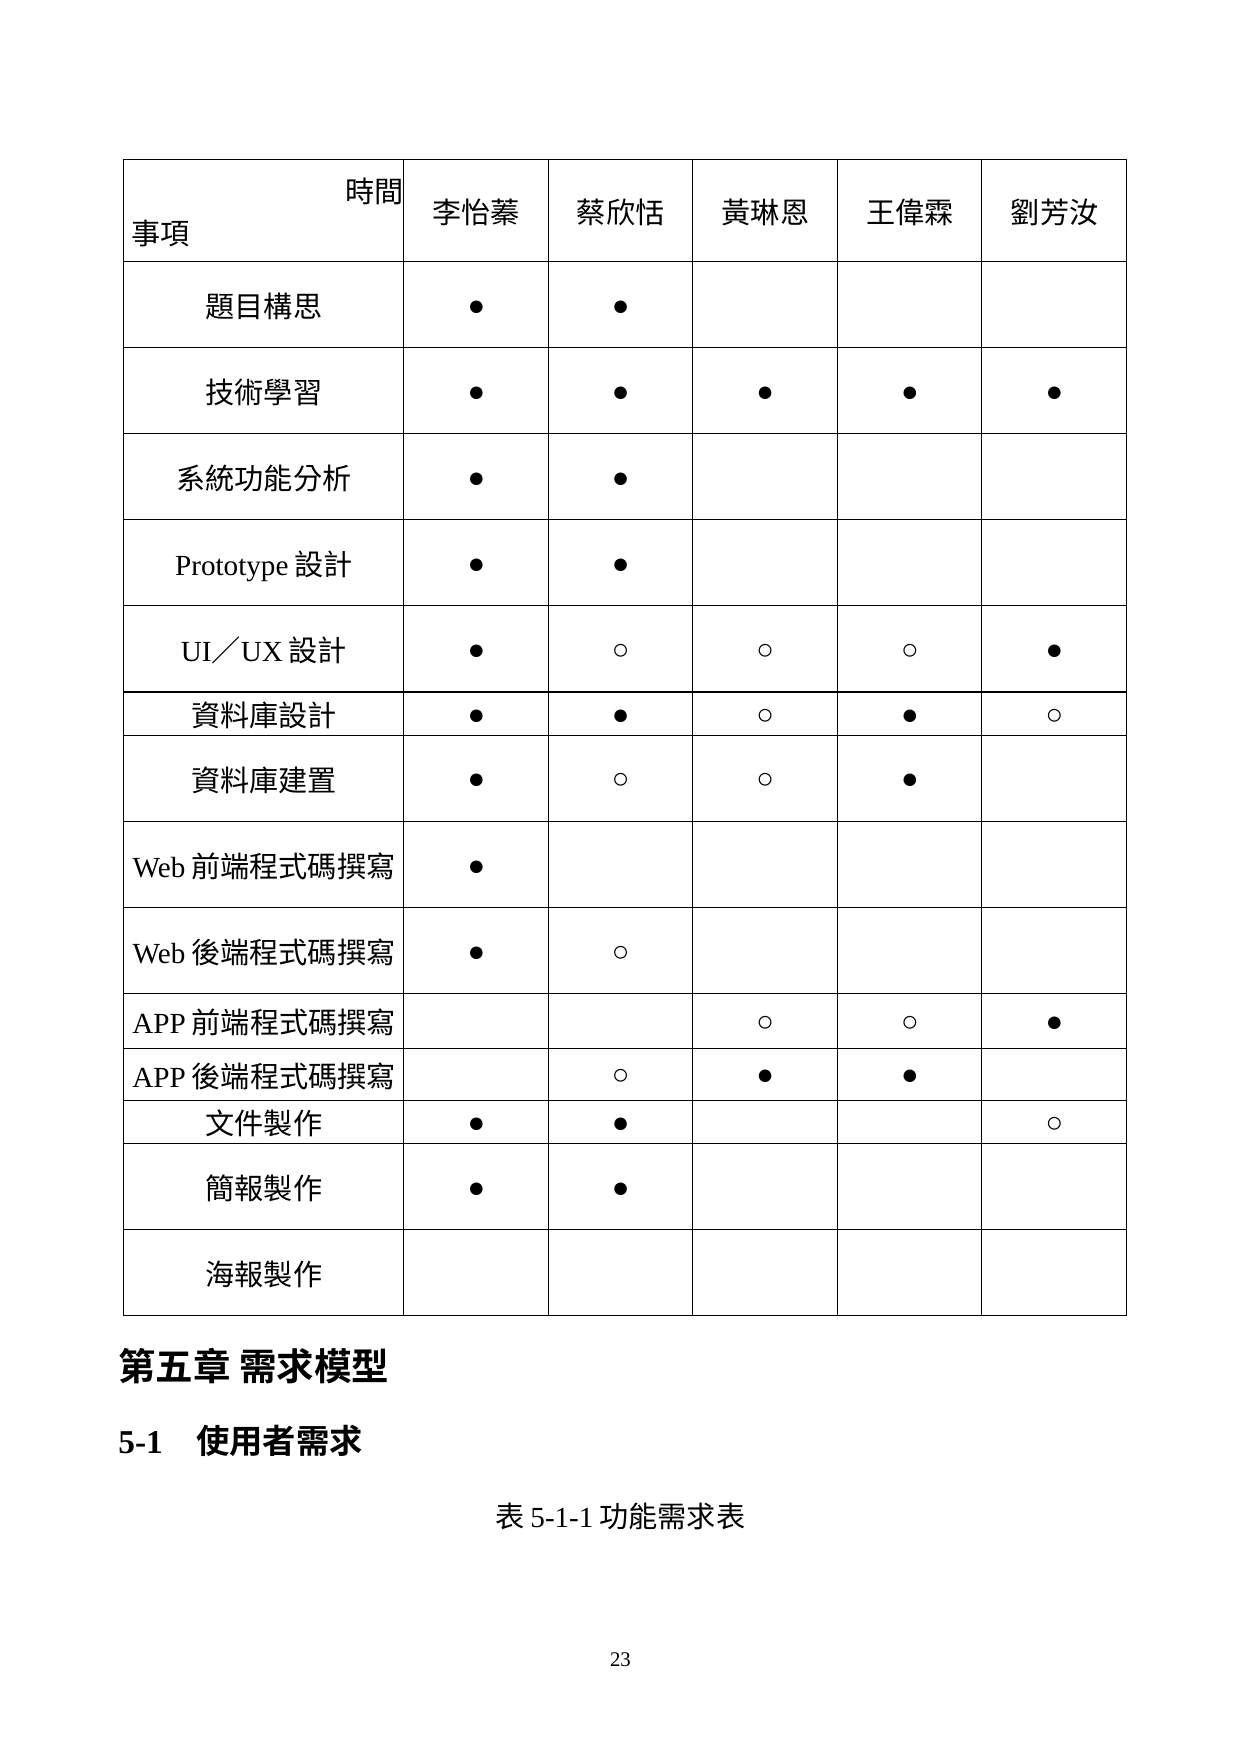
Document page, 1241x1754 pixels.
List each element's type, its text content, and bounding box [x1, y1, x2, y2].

table_cell [982, 908, 1126, 993]
table_cell [982, 822, 1126, 907]
table_cell ● [404, 736, 548, 821]
table_header 蔡欣恬 [549, 160, 692, 261]
table_cell [838, 520, 981, 605]
table_cell 文件製作 [124, 1101, 403, 1143]
table_cell [982, 1230, 1126, 1315]
text 第五章 需求模型 [118, 127, 1122, 1402]
table_cell ○ [838, 994, 981, 1048]
table_cell ○ [693, 606, 837, 691]
table_cell ● [404, 822, 548, 907]
table_cell 題目構思 [124, 262, 403, 347]
table_cell [693, 1101, 837, 1143]
text 5-1 使用者需求 [118, 1402, 1122, 1477]
table_cell [693, 520, 837, 605]
table_cell ○ [693, 693, 837, 735]
table_cell [982, 520, 1126, 605]
table_cell ● [404, 262, 548, 347]
table_cell ● [404, 1101, 548, 1143]
table_cell ● [838, 1049, 981, 1100]
table_cell ● [838, 348, 981, 433]
table_cell ● [838, 693, 981, 735]
table_cell [838, 1144, 981, 1229]
table_cell [404, 1049, 548, 1100]
table_header 黃琳恩 [693, 160, 837, 261]
table_cell [838, 262, 981, 347]
table_cell ● [549, 520, 692, 605]
table_cell [838, 908, 981, 993]
table_cell ○ [693, 736, 837, 821]
table_cell UI／UX設計 [124, 606, 403, 691]
table_cell [404, 1230, 548, 1315]
table_cell ● [549, 262, 692, 347]
table_cell [549, 822, 692, 907]
table_cell [982, 262, 1126, 347]
table_cell 簡報製作 [124, 1144, 403, 1229]
table_cell 資料庫設計 [124, 693, 403, 735]
table_cell ● [693, 1049, 837, 1100]
table_cell [982, 1144, 1126, 1229]
table_cell 技術學習 [124, 348, 403, 433]
table_cell ● [404, 348, 548, 433]
table_cell [838, 1101, 981, 1143]
table_cell ● [404, 908, 548, 993]
table_cell [549, 1230, 692, 1315]
table_cell [693, 908, 837, 993]
table_cell [693, 262, 837, 347]
table_cell ● [549, 1144, 692, 1229]
table_header 劉芳汝 [982, 160, 1126, 261]
table_cell 系統功能分析 [124, 434, 403, 519]
table_cell [838, 434, 981, 519]
table_cell [693, 434, 837, 519]
table_cell APP前端程式碼撰寫 [124, 994, 403, 1048]
table_cell ● [838, 736, 981, 821]
table_cell [982, 434, 1126, 519]
table_cell ● [404, 1144, 548, 1229]
table_cell Web後端程式碼撰寫 [124, 908, 403, 993]
table_cell ○ [549, 606, 692, 691]
table_header 時間 事項 [124, 160, 403, 261]
table_cell ● [982, 606, 1126, 691]
table_cell ○ [838, 606, 981, 691]
table_cell [404, 994, 548, 1048]
table_cell [838, 822, 981, 907]
table_cell Prototype設計 [124, 520, 403, 605]
table_cell ● [404, 693, 548, 735]
table_cell ● [549, 693, 692, 735]
table_cell 海報製作 [124, 1230, 403, 1315]
table_cell ● [404, 520, 548, 605]
table_cell ○ [549, 736, 692, 821]
table_cell ○ [982, 693, 1126, 735]
table_cell ○ [982, 1101, 1126, 1143]
table_cell [693, 1230, 837, 1315]
table_cell ● [982, 348, 1126, 433]
table_cell ● [549, 348, 692, 433]
table_cell [693, 1144, 837, 1229]
table_cell ● [404, 606, 548, 691]
table_header 李怡蓁 [404, 160, 548, 261]
table_cell ● [549, 434, 692, 519]
table_cell [982, 736, 1126, 821]
table_cell ● [404, 434, 548, 519]
table_cell ● [982, 994, 1126, 1048]
table_cell APP後端程式碼撰寫 [124, 1049, 403, 1100]
table_cell [982, 1049, 1126, 1100]
table_cell ○ [549, 1049, 692, 1100]
table_cell [693, 822, 837, 907]
table_cell ● [693, 348, 837, 433]
text 表5-1-1功能需求表 [118, 1477, 1122, 1552]
table_cell [838, 1230, 981, 1315]
table_header 王偉霖 [838, 160, 981, 261]
table_cell ○ [549, 908, 692, 993]
table_cell 資料庫建置 [124, 736, 403, 821]
table_cell Web前端程式碼撰寫 [124, 822, 403, 907]
table_cell [549, 994, 692, 1048]
table_cell ● [549, 1101, 692, 1143]
table_cell ○ [693, 994, 837, 1048]
